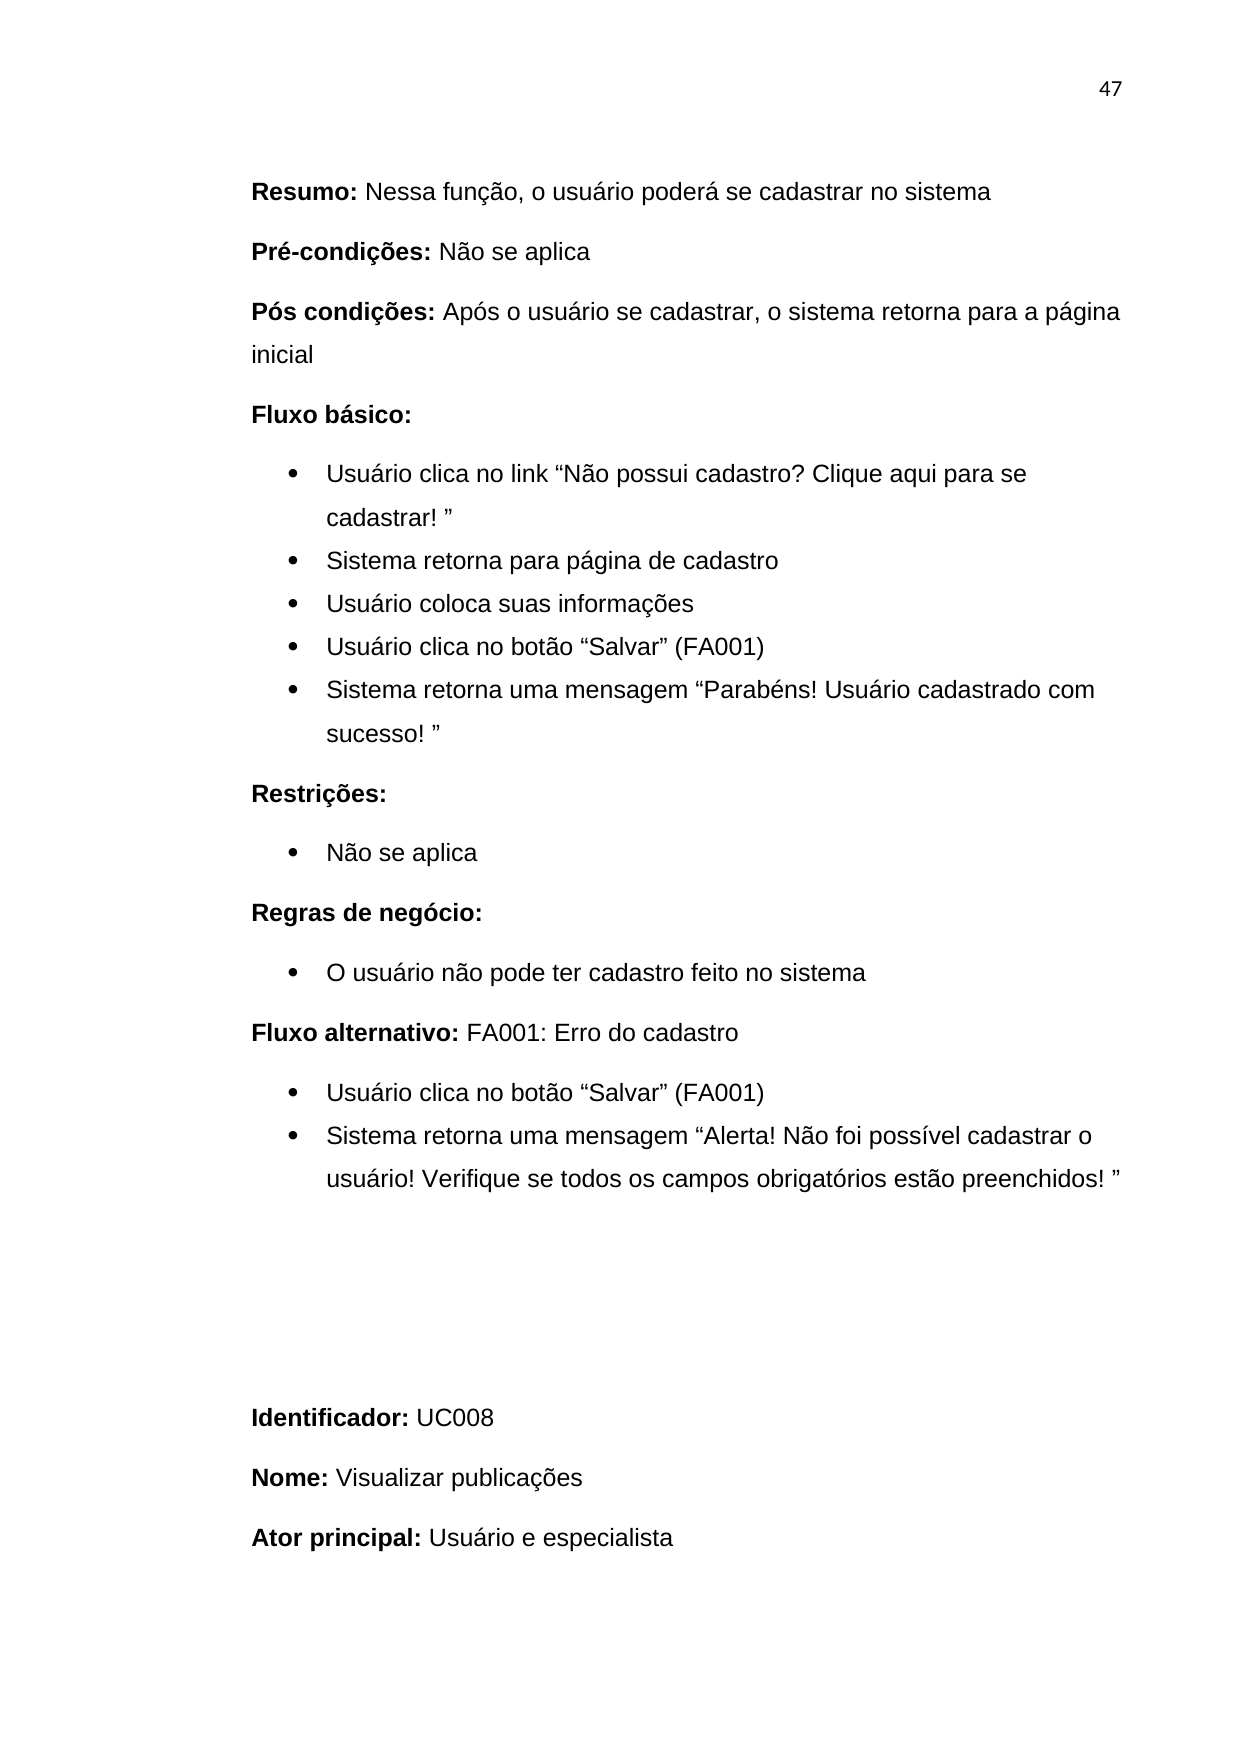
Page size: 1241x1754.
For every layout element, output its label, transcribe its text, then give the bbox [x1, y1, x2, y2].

list Sistema retorna para página de cadastro [288, 546, 1122, 575]
text Pós condições: Após o usuário se cadastrar, o sistema retorna para a página inicial [251, 297, 1122, 369]
text Restrições: [251, 778, 1122, 807]
text Fluxo alternativo: FA001: Erro do cadastro [251, 1018, 1122, 1047]
text Identificador: UC008 [251, 1403, 1122, 1432]
list Sistema retorna uma mensagem “Parabéns! Usuário cadastrado com sucesso! ” [288, 676, 1122, 747]
text Ator principal: Usuário e especialista [251, 1523, 1122, 1552]
text Nome: Visualizar publicações [251, 1463, 1122, 1492]
list Usuário clica no botão “Salvar” (FA001) [288, 1078, 1122, 1107]
text Pré-condições: Não se aplica [251, 237, 1122, 266]
text Resumo: Nessa função, o usuário poderá se cadastrar no sistema [251, 177, 1122, 206]
list Usuário clica no botão “Salvar” (FA001) [288, 632, 1122, 661]
list Usuário coloca suas informações [288, 589, 1122, 618]
text Fluxo básico: [251, 400, 1122, 428]
list O usuário não pode ter cadastro feito no sistema [288, 958, 1122, 987]
list Não se aplica [288, 838, 1122, 867]
list Usuário clica no link “Não possui cadastro? Clique aqui para se cadastrar! ” [288, 459, 1122, 531]
list Sistema retorna uma mensagem “Alerta! Não foi possível cadastrar o usuário! Verifique se todos os campos obrigatórios estão preenchidos! ” [288, 1121, 1122, 1193]
text Regras de negócio: [251, 898, 1122, 927]
